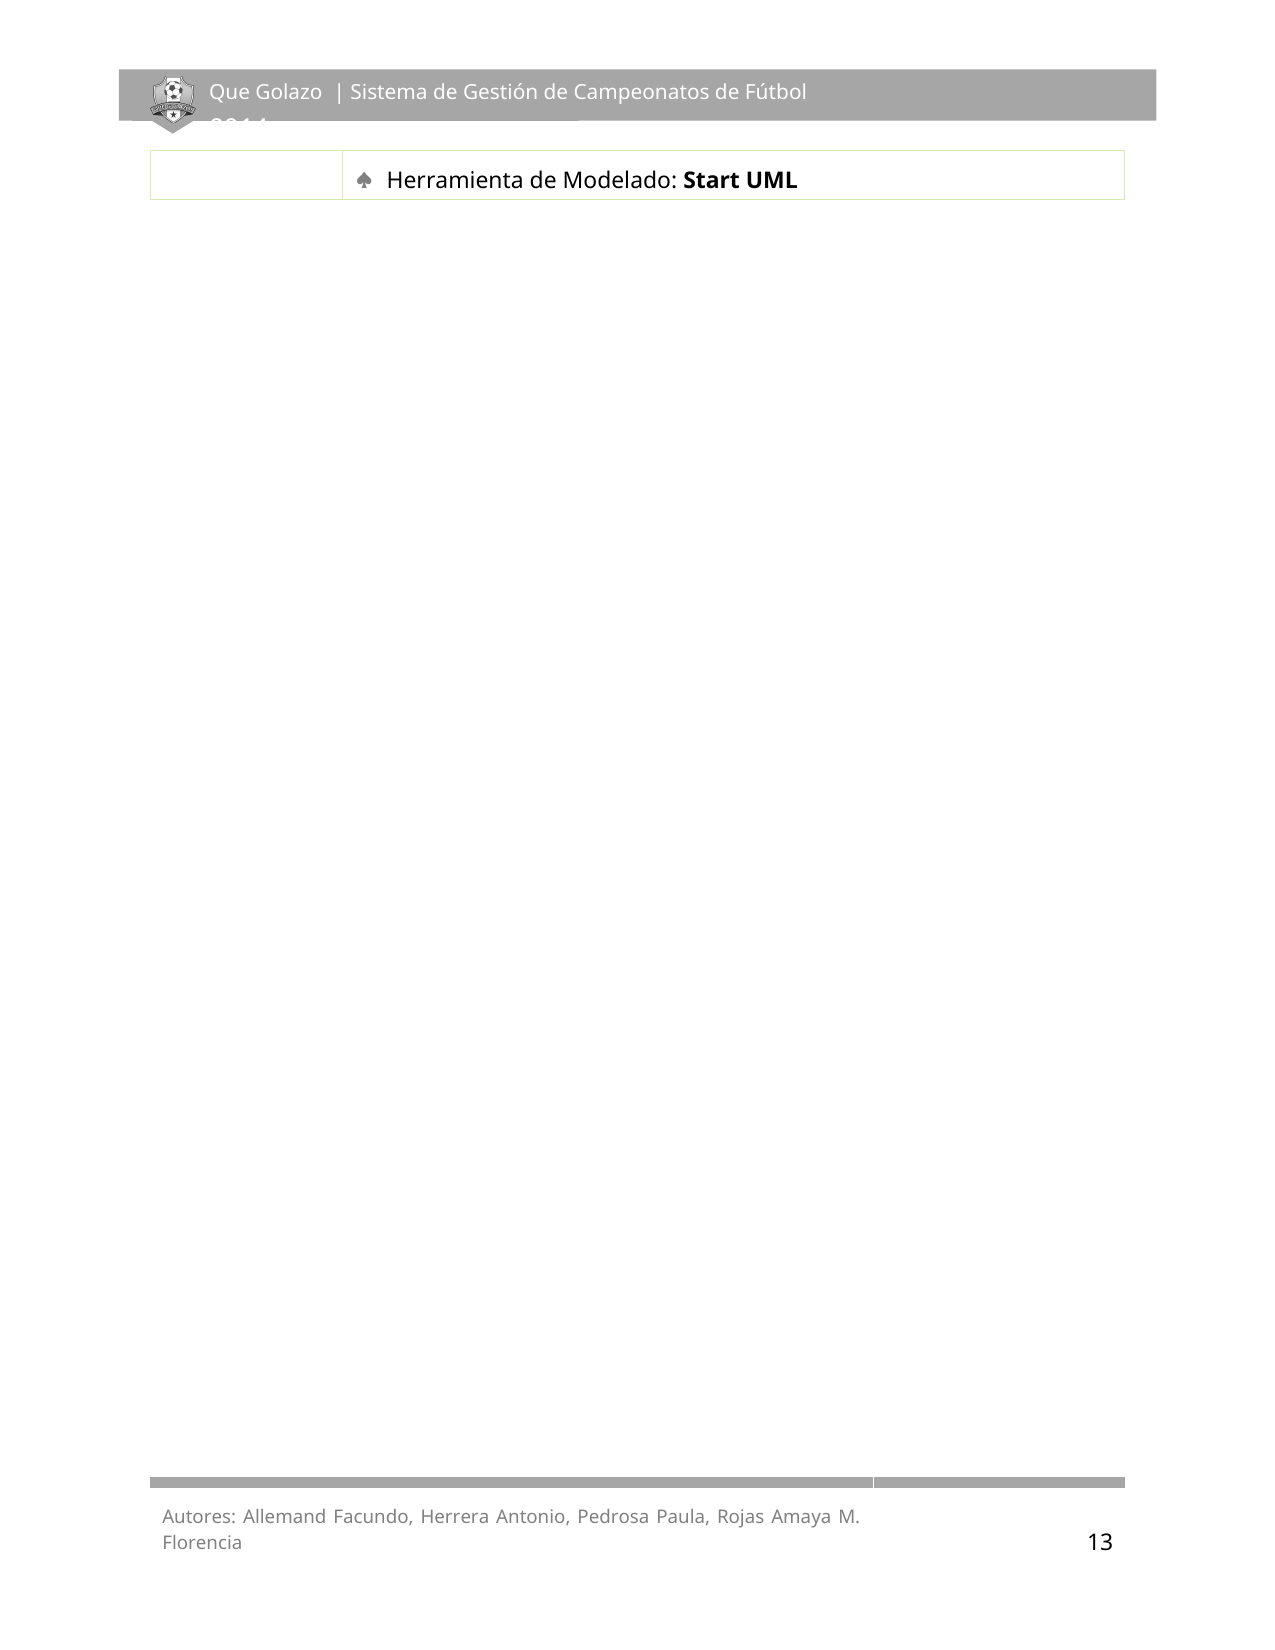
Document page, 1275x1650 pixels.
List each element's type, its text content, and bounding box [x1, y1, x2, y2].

table_cell Herramienta de Modelado: Start UML [343, 151, 1124, 199]
